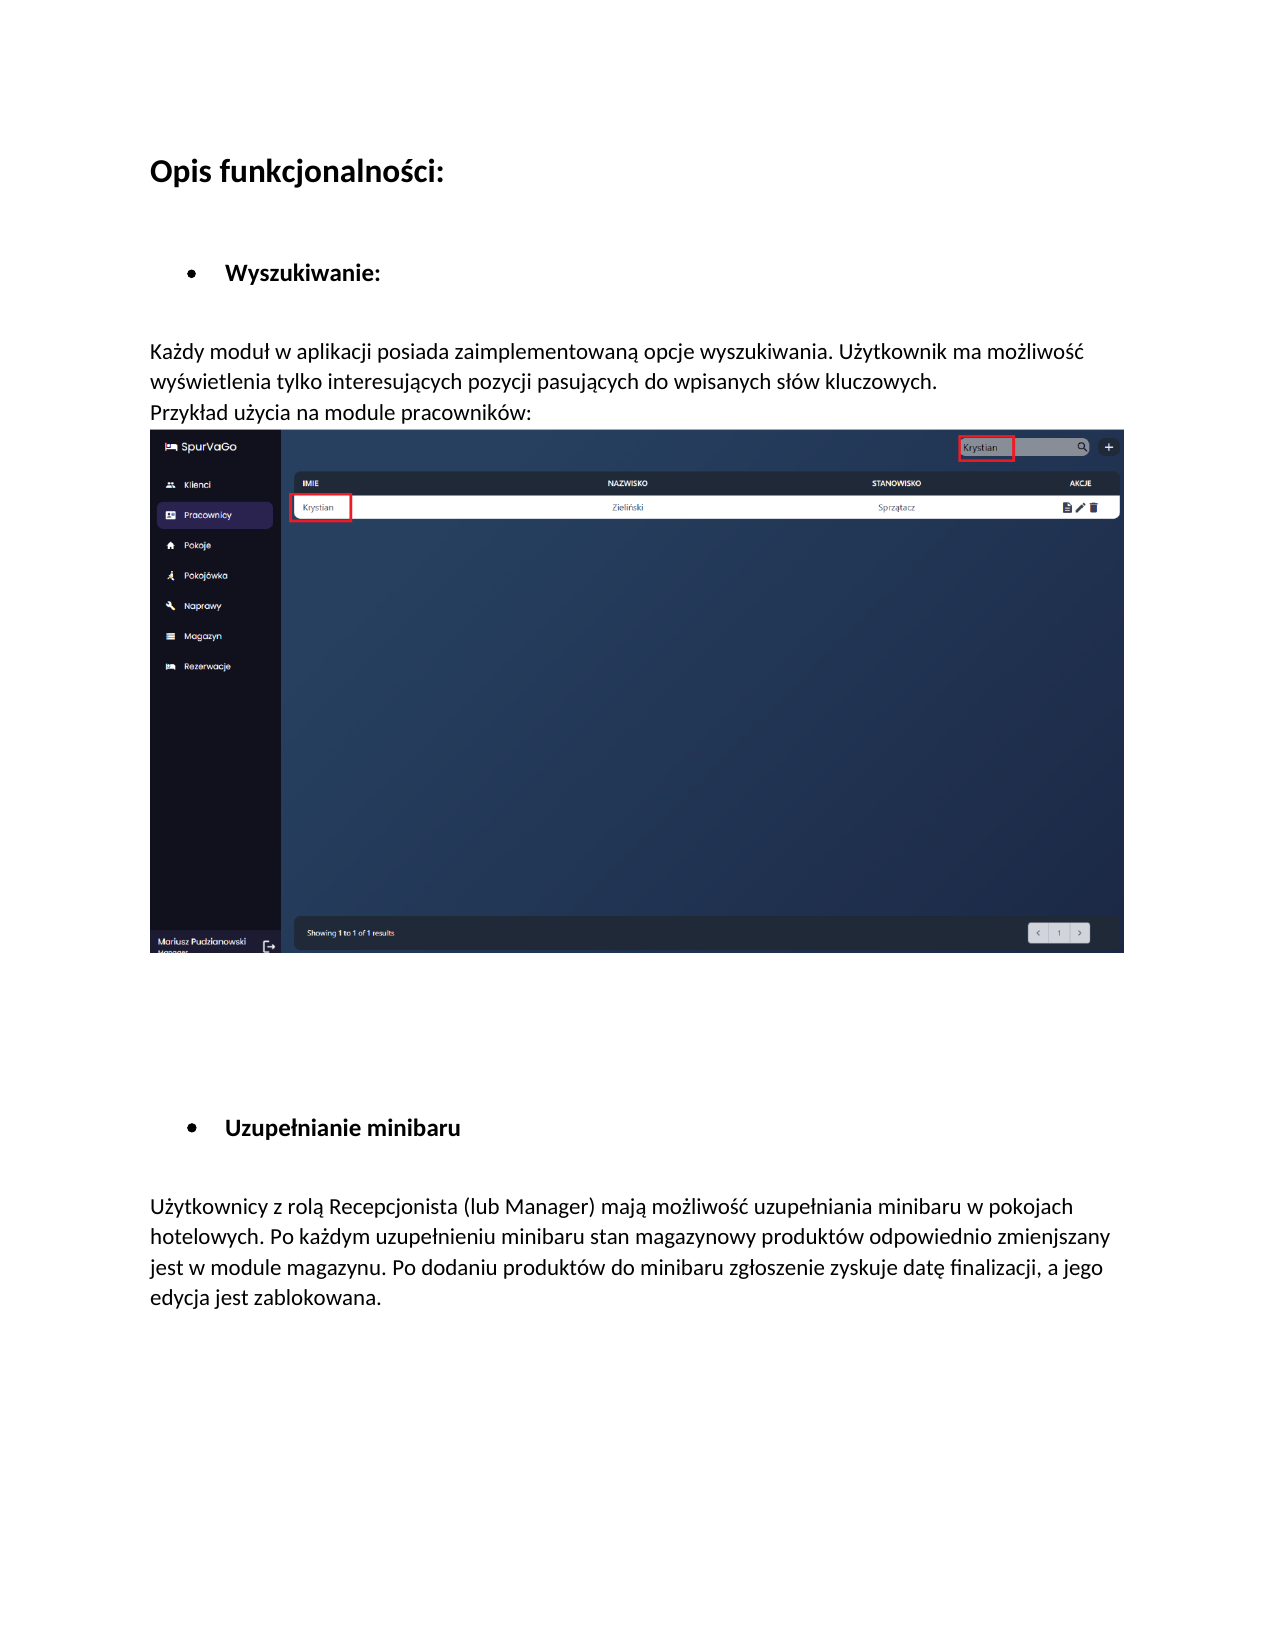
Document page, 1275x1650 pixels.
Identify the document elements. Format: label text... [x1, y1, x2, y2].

text Użytkownicy z rolą Recepcjonista (lub Manager) mają możliwość uzupełniania minibaru w pokojach hotelowych. Po każdym uzupełnieniu minibaru stan magazynowy produktów odpowiednio zmienjszany jest w module magazynu. Po dodaniu produktów do minibaru zgłoszenie zyskuje datę finalizacji, a jego edycja jest zablokowana. [150, 1192, 1125, 1311]
list Uzupełnianie minibaru [187, 1112, 1125, 1143]
picture [150, 427, 1124, 953]
list Wyszukiwanie: [187, 257, 1125, 288]
text Opis funkcjonalności: [150, 150, 1125, 191]
